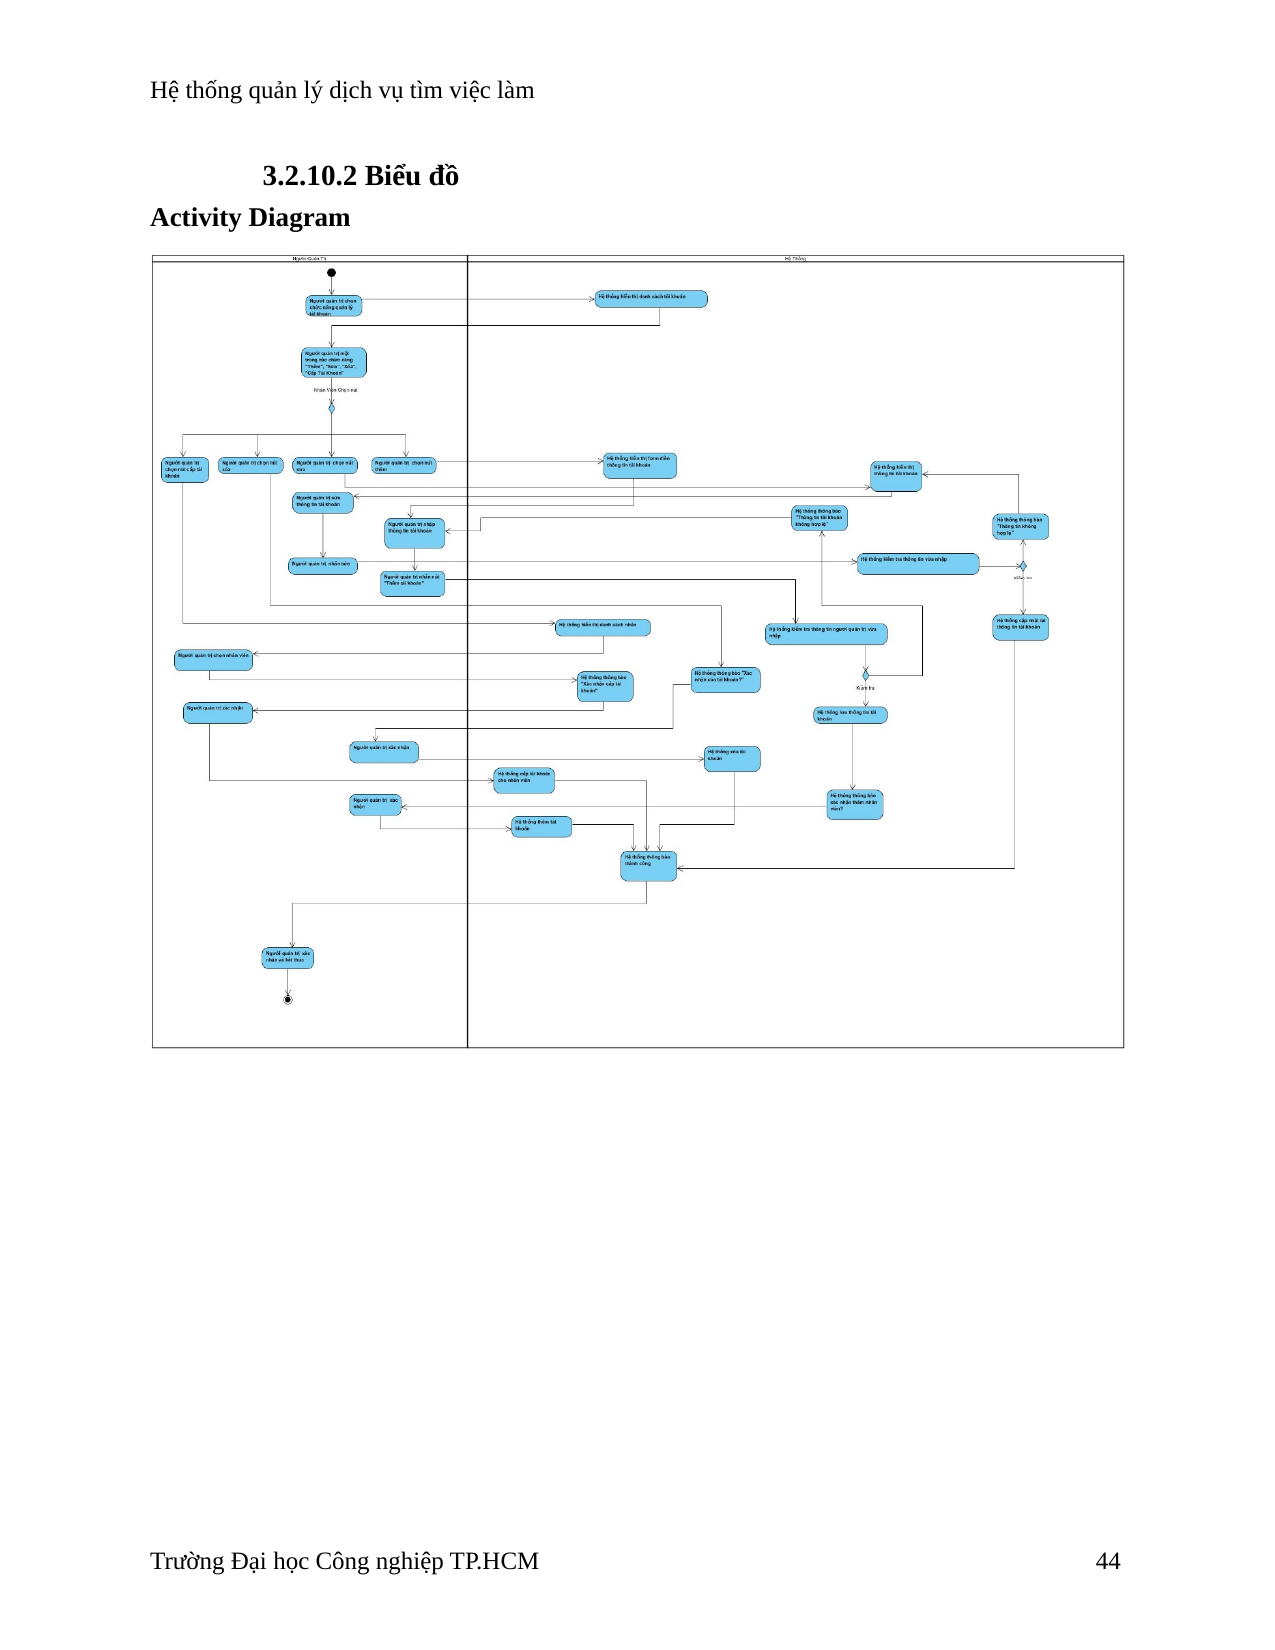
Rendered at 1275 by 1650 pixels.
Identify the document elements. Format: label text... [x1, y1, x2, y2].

text Activity Diagram [150, 201, 1125, 232]
picture [150, 253, 1125, 1050]
subtitle Biểu đồ [262, 158, 1125, 192]
